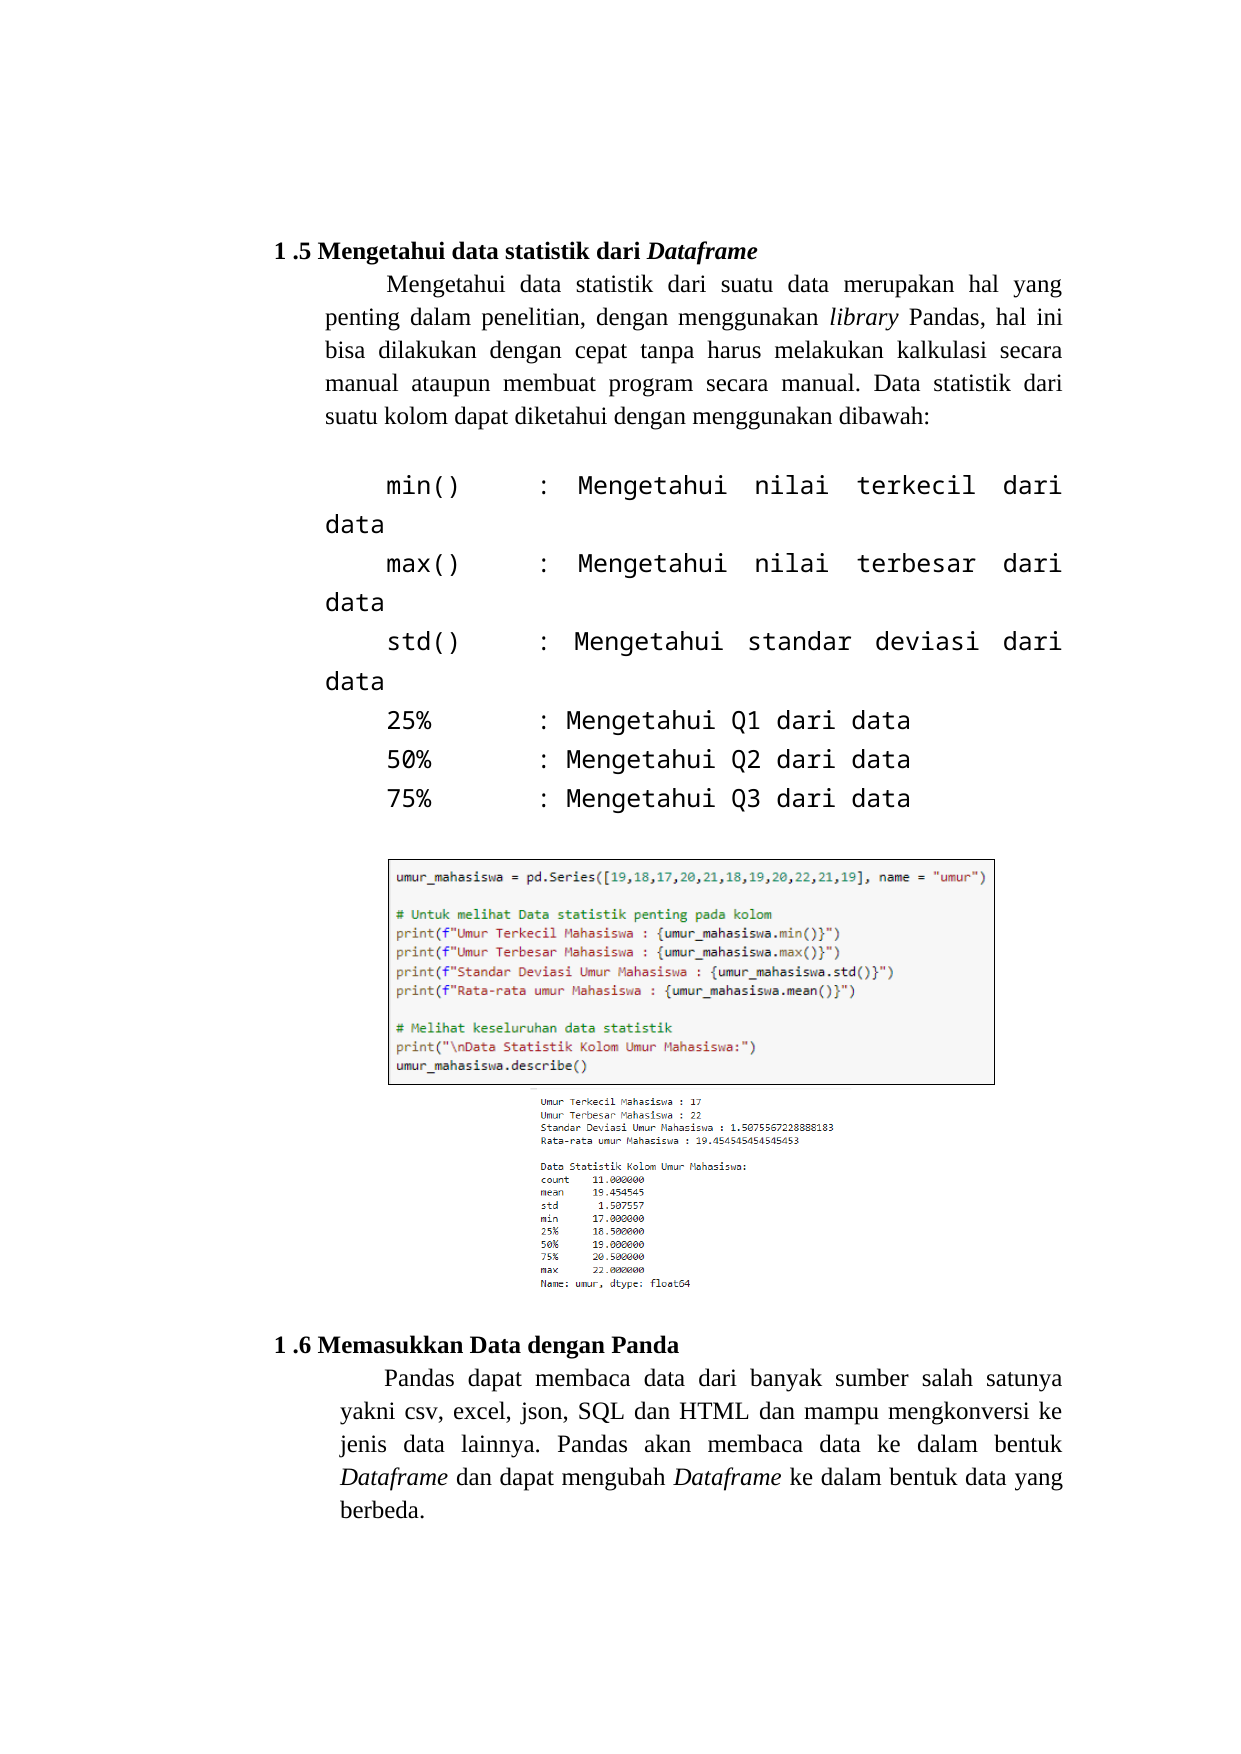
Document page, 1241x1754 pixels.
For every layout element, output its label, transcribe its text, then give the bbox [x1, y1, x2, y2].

text 25% : Mengetahui Q1 dari data [325, 702, 1063, 736]
text Pandas dapat membaca data dari banyak sumber salah satunya yakni csv, excel, json, SQL dan HTML dan mampu mengkonversi ke jenis data lainnya. Pandas akan membaca data ke dalam bentuk Dataframe dan dapat mengubah Dataframe ke dalam bentuk data yang berbeda. [340, 1363, 1063, 1524]
picture [389, 860, 994, 1084]
text 75% : Mengetahui Q3 dari data [325, 781, 1063, 815]
picture [530, 1088, 852, 1293]
text Mengetahui data statistik dari suatu data merupakan hal yang penting dalam penelitian, dengan menggunakan library Pandas, hal ini bisa dilakukan dengan cepat tanpa harus melakukan kalkulasi secara manual ataupun membuat program secara manual. Data statistik dari suatu kolom dapat diketahui dengan menggunakan dibawah: [325, 269, 1063, 430]
text 50% : Mengetahui Q2 dari data [325, 742, 1063, 776]
subtitle Memasukkan Data dengan Panda [274, 1330, 1063, 1358]
text max() : Mengetahui nilai terbesar dari data [325, 546, 1063, 619]
text min() : Mengetahui nilai terkecil dari data [325, 467, 1063, 541]
text std() : Mengetahui standar deviasi dari data [325, 624, 1063, 697]
subtitle Mengetahui data statistik dari Dataframe [274, 236, 1063, 265]
